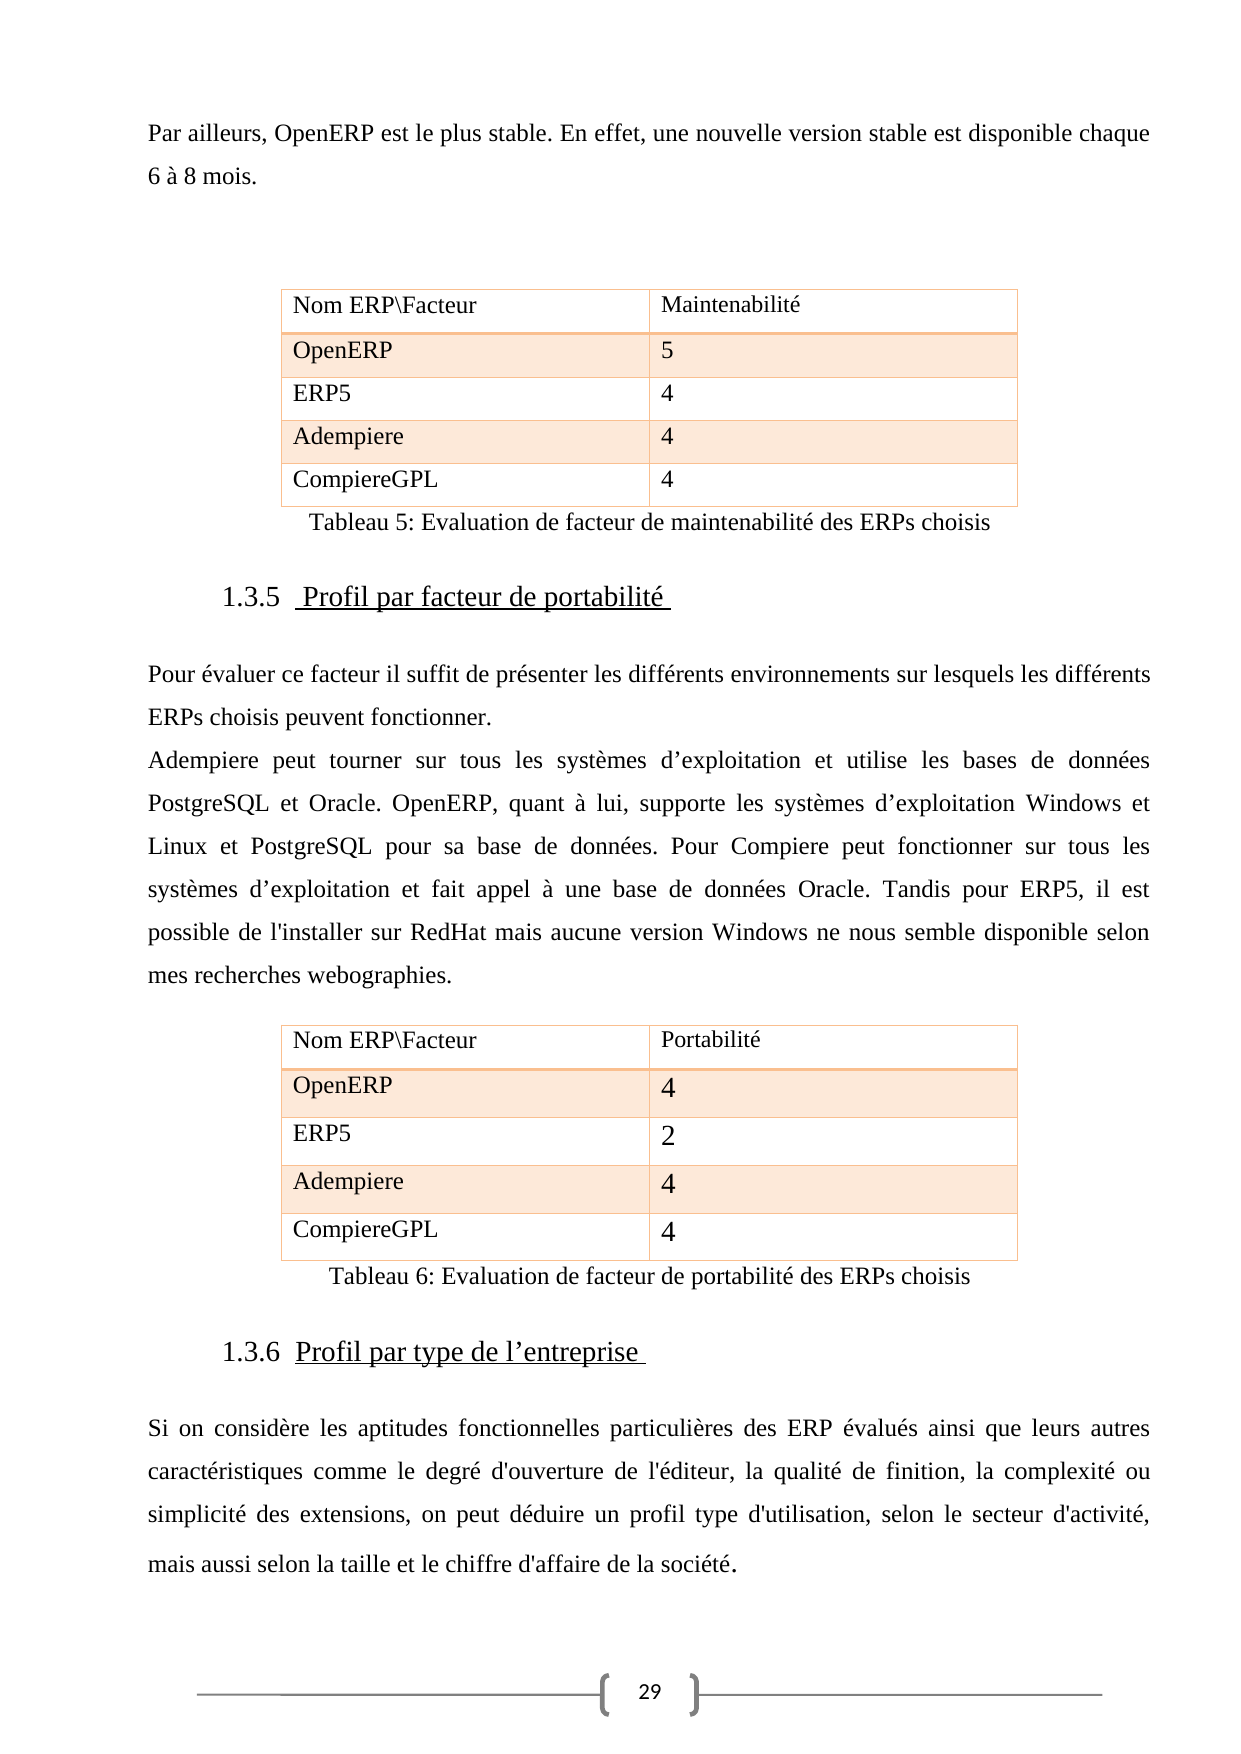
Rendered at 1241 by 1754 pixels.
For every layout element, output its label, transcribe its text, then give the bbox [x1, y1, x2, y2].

table_cell 4 [650, 464, 1017, 506]
subtitle Profil par type de l’entreprise [222, 1334, 1152, 1367]
table_header Portabilité [650, 1026, 1017, 1067]
table_cell OpenERP [282, 335, 649, 377]
subtitle Profil par facteur de portabilité [222, 579, 1152, 613]
table_cell OpenERP [282, 1071, 649, 1117]
text Si on considère les aptitudes fonctionnelles particulières des ERP évalués ainsi que leurs autres caractéristiques comme le degré d'ouverture de l'éditeur, la qualité de finition, la complexité ou simplicité des extensions, on peut déduire un profil type d'utilisation, selon le secteur d'activité, mais aussi selon la taille et le chiffre d'affaire de la société. [148, 1413, 1152, 1578]
text Tableau 6: Evaluation de facteur de portabilité des ERPs choisis [148, 1261, 1152, 1290]
table_cell 4 [650, 1071, 1017, 1117]
text Adempiere peut tourner sur tous les systèmes d’exploitation et utilise les bases de données PostgreSQL et Oracle. OpenERP, quant à lui, supporte les systèmes d’exploitation Windows et Linux et PostgreSQL pour sa base de données. Pour Compiere peut fonctionner sur tous les systèmes d’exploitation et fait appel à une base de données Oracle. Tandis pour ERP5, il est possible de l'installer sur RedHat mais aucune version Windows ne nous semble disponible selon mes recherches webographies. [148, 745, 1152, 989]
table_cell CompiereGPL [282, 1214, 649, 1260]
table_header Maintenabilité [650, 290, 1017, 332]
table_header Nom ERP\Facteur [282, 290, 649, 332]
table_cell CompiereGPL [282, 464, 649, 506]
text Par ailleurs, OpenERP est le plus stable. En effet, une nouvelle version stable est disponible chaque 6 à 8 mois. [148, 118, 1152, 190]
table_cell 4 [650, 378, 1017, 420]
text Pour évaluer ce facteur il suffit de présenter les différents environnements sur lesquels les différents ERPs choisis peuvent fonctionner. [148, 659, 1152, 731]
table_cell 4 [650, 1214, 1017, 1260]
table_cell ERP5 [282, 378, 649, 420]
table_header Nom ERP\Facteur [282, 1026, 649, 1067]
table_cell ERP5 [282, 1118, 649, 1165]
table_cell Adempiere [282, 1166, 649, 1213]
table_cell 5 [650, 335, 1017, 377]
table_cell 2 [650, 1118, 1017, 1165]
text Tableau 5: Evaluation de facteur de maintenabilité des ERPs choisis [148, 507, 1152, 536]
table_cell 4 [650, 1166, 1017, 1213]
table_cell Adempiere [282, 421, 649, 463]
table_cell 4 [650, 421, 1017, 463]
